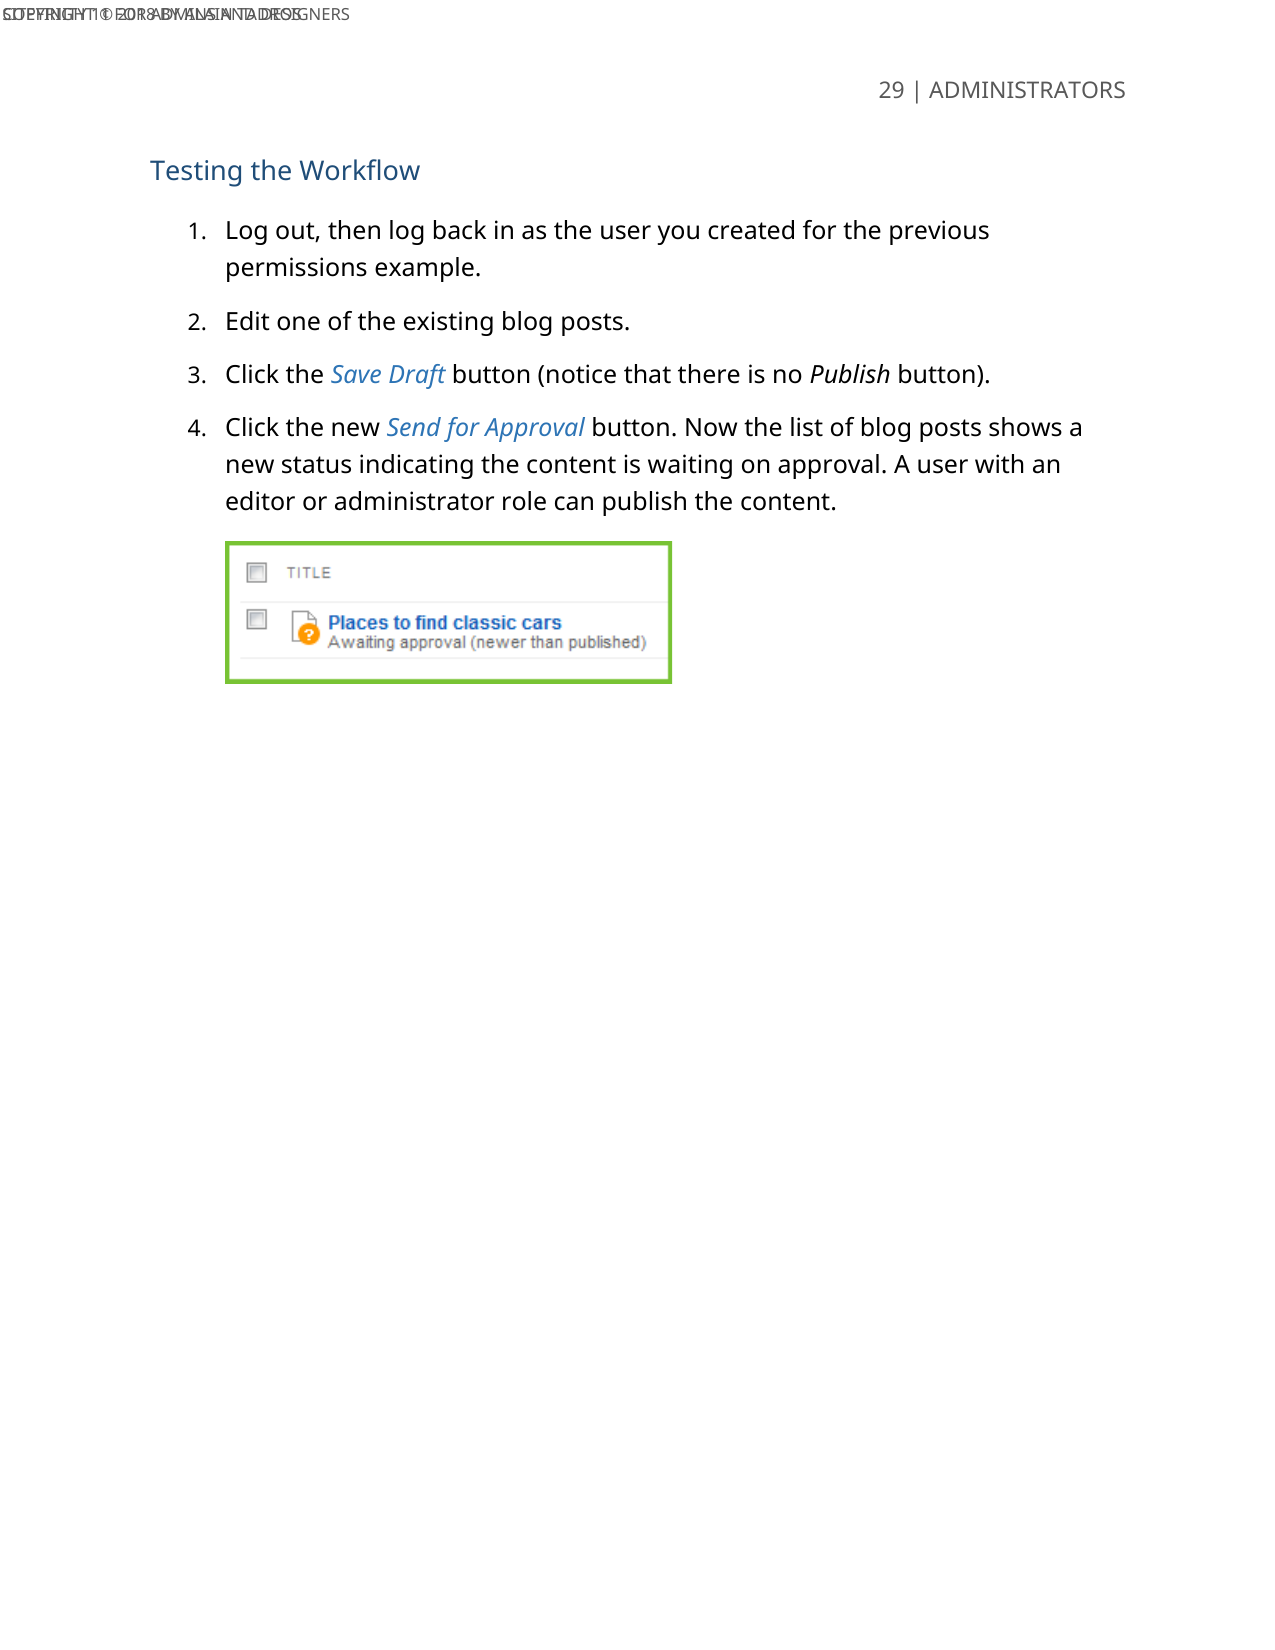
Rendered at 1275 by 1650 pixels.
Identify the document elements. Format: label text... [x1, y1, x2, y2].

list Click the new Send for Approval button. Now the list of blog posts shows a new status indicating the content is waiting on approval. A user with an editor or administrator role can publish the content. [187, 410, 1096, 517]
list Click the Save Draft button (notice that there is no Publish button). [187, 356, 1275, 391]
list Edit one of the existing blog posts. [187, 303, 1275, 337]
picture [225, 541, 673, 684]
text 29 | ADMINISTRATORS [0, 74, 1126, 106]
list Log out, then log back in as the user you created for the previous permissions example. [187, 213, 1082, 284]
text Testing the Workflow [150, 151, 1275, 188]
